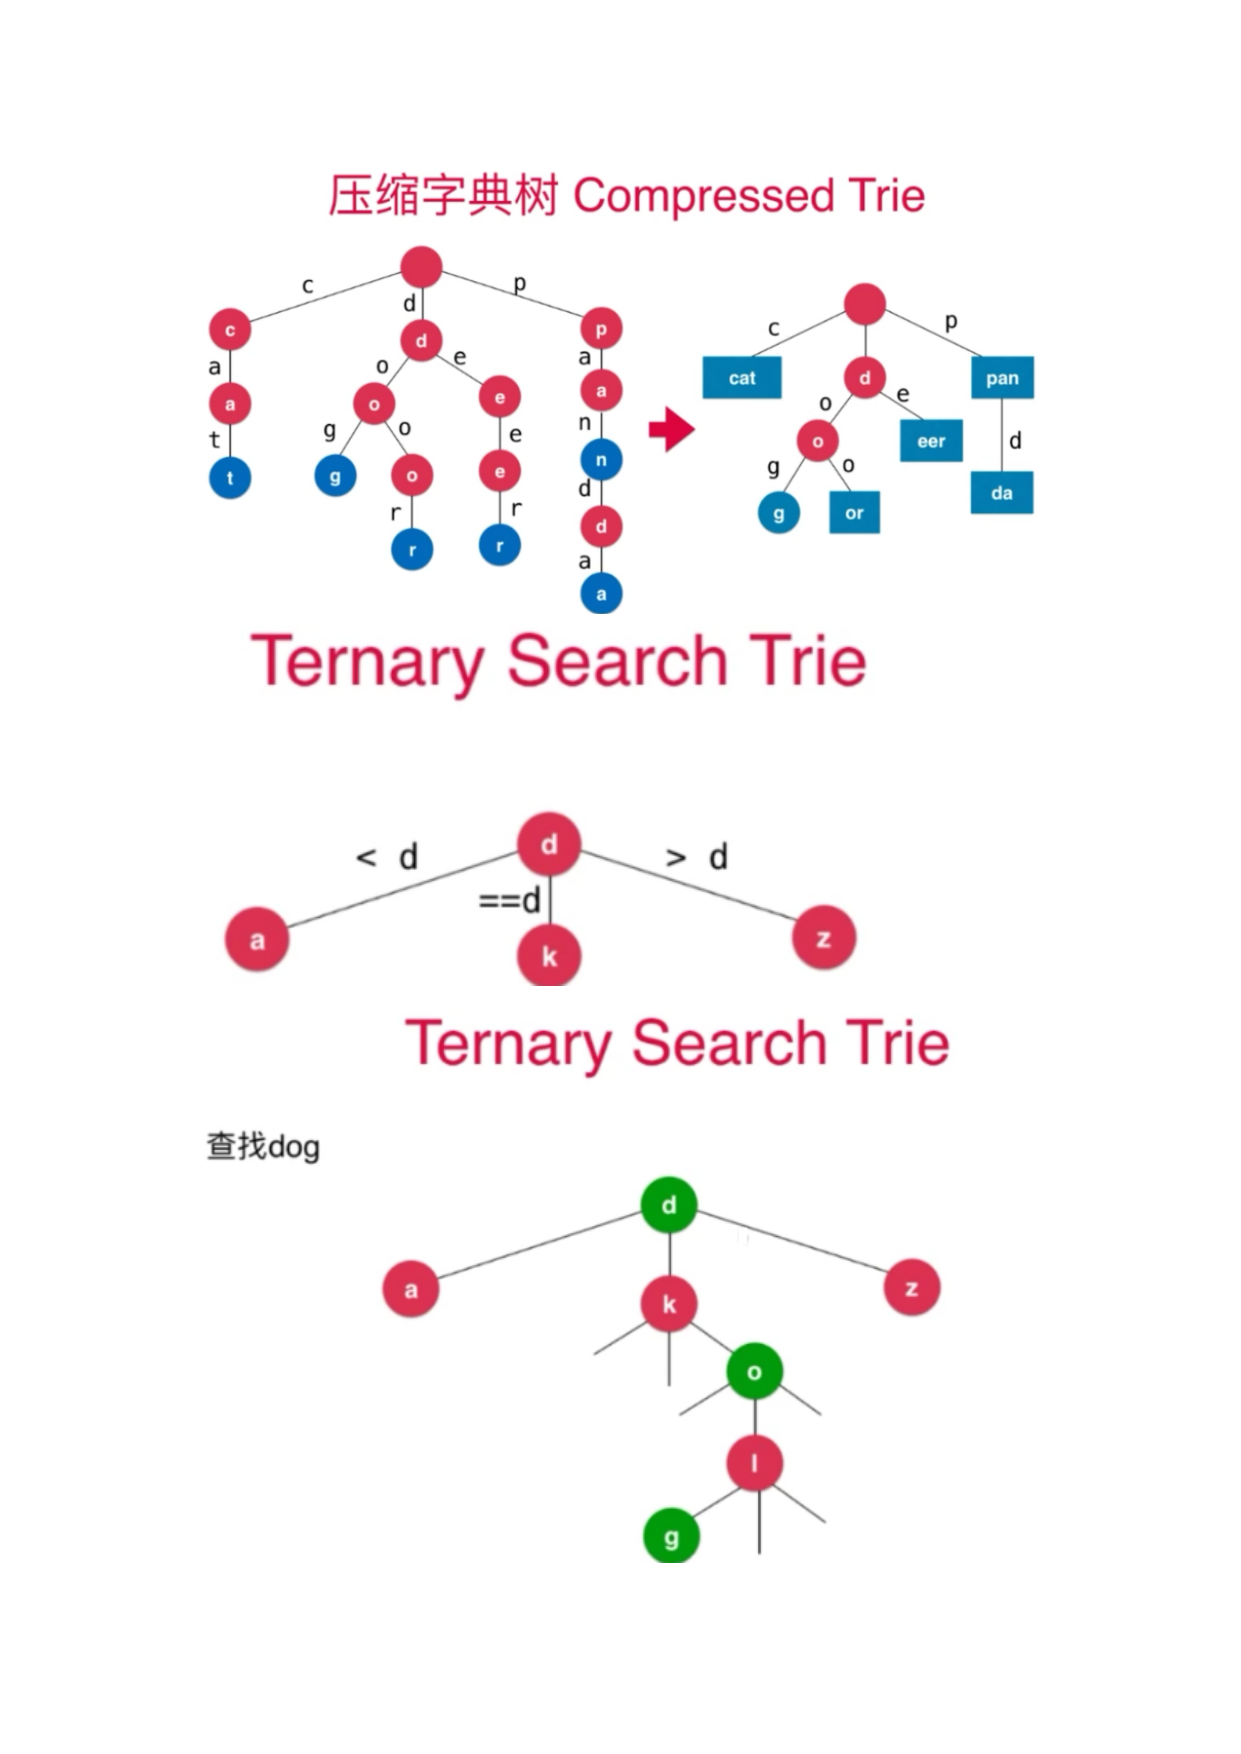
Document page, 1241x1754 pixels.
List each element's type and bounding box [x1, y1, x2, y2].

picture [187, 1007, 1053, 1563]
picture [187, 162, 1053, 614]
picture [187, 617, 885, 986]
